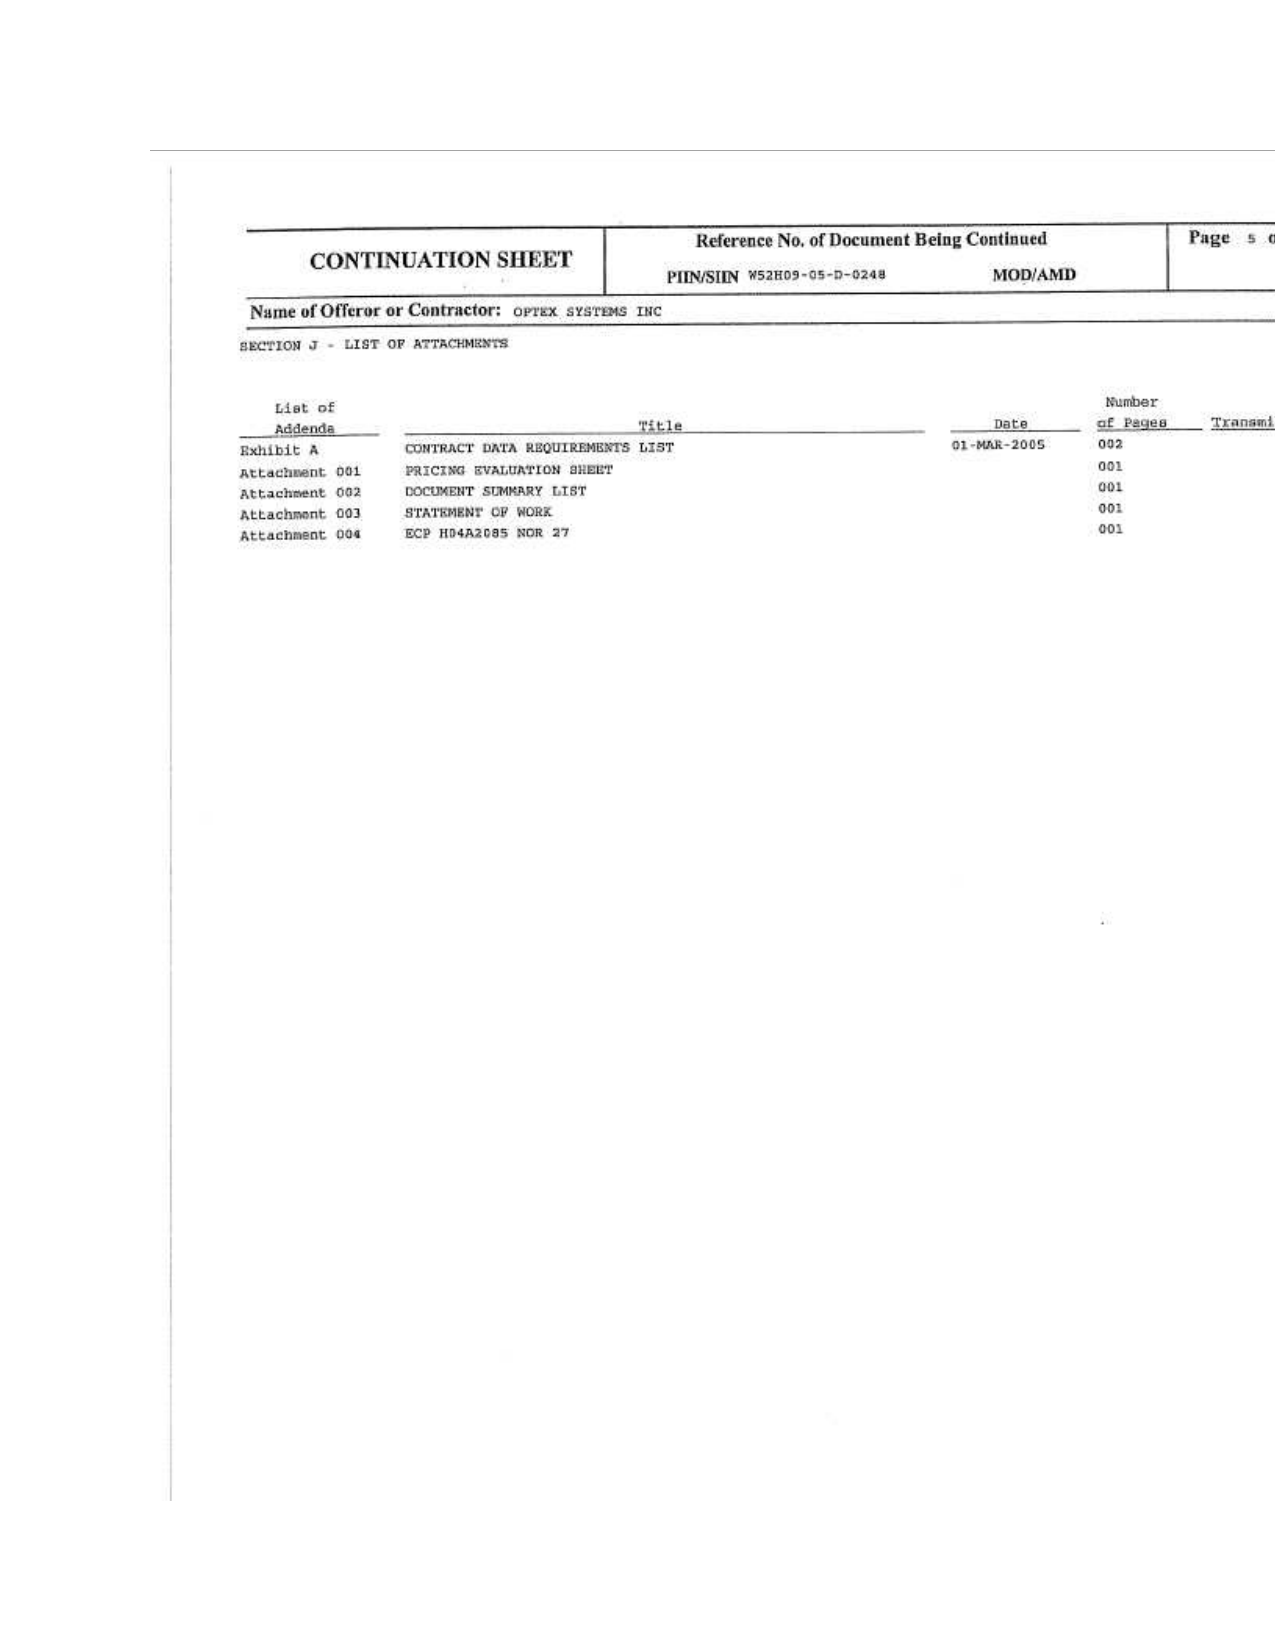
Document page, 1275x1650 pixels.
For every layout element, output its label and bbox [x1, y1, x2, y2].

picture [150, 150, 1275, 1501]
